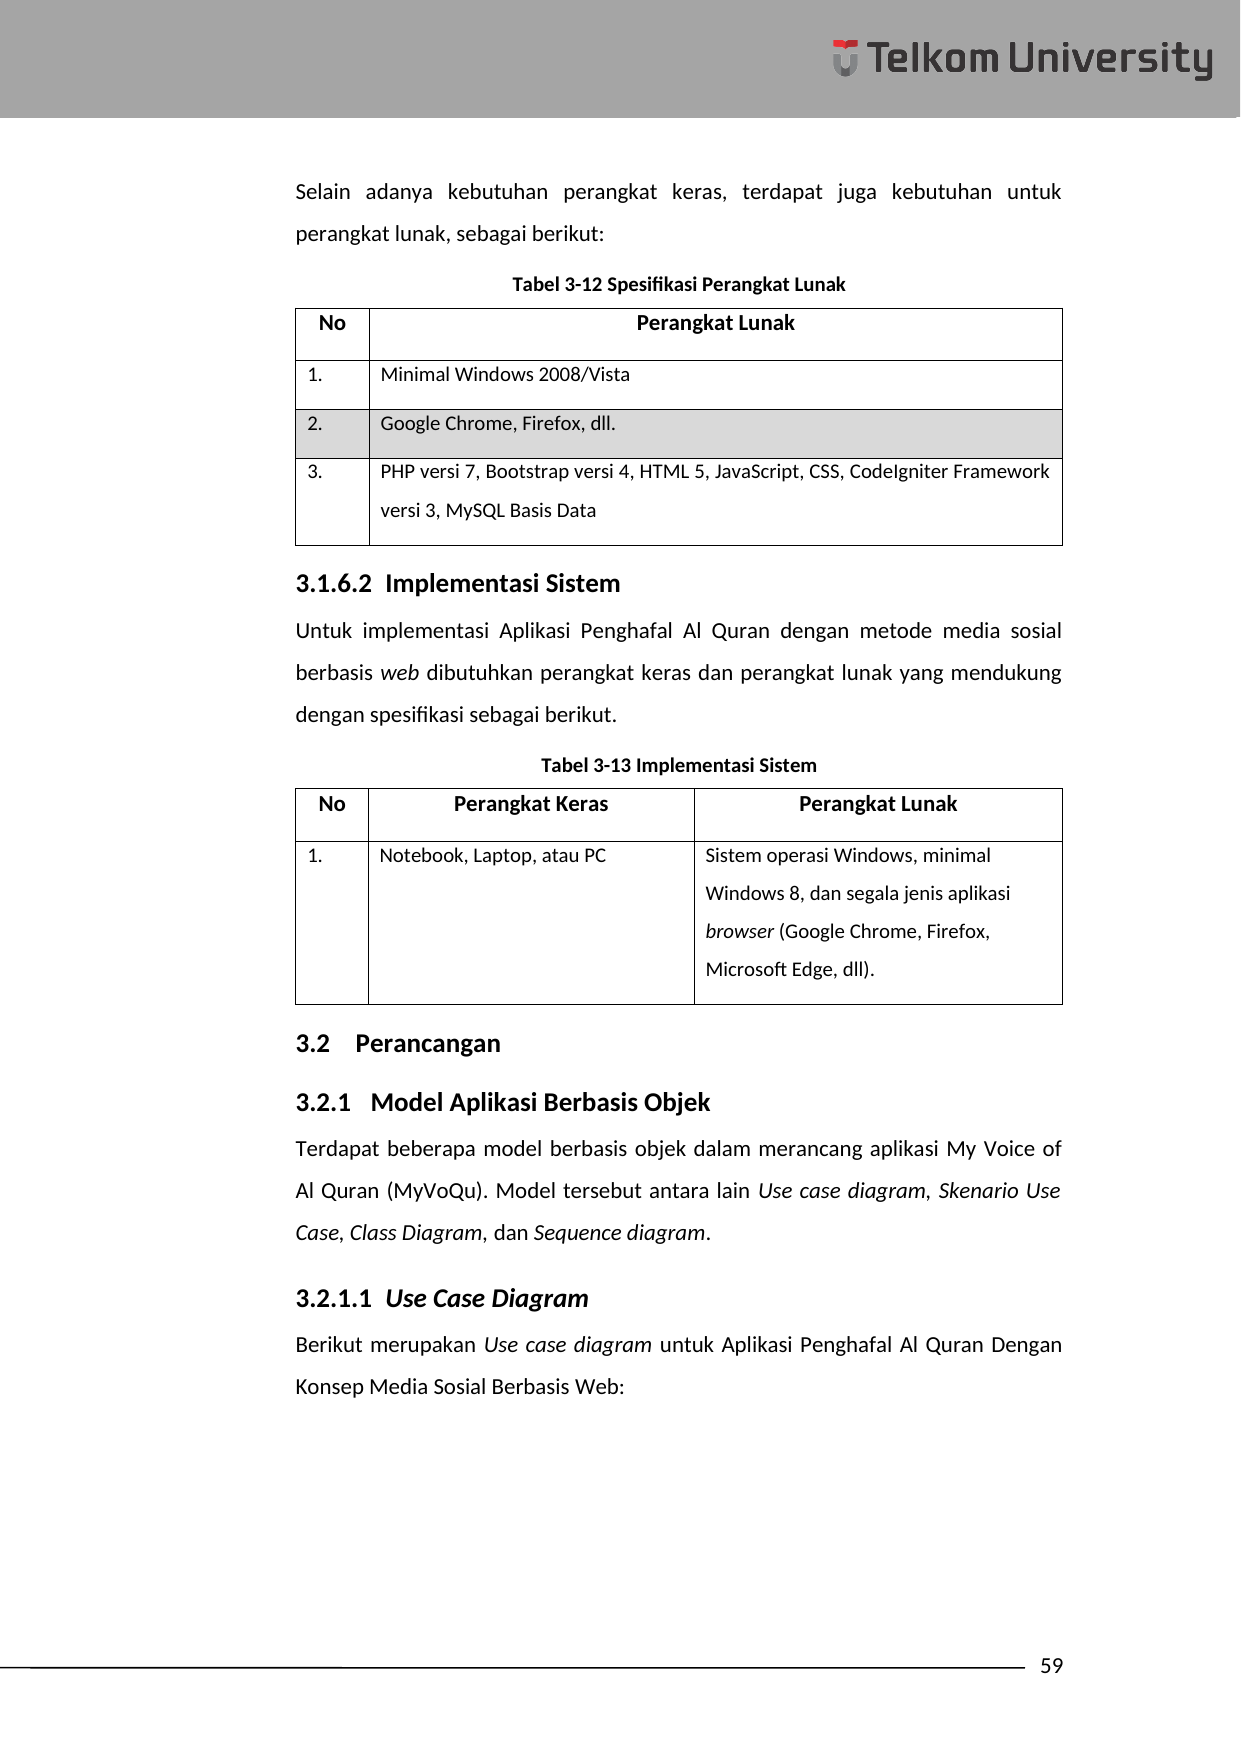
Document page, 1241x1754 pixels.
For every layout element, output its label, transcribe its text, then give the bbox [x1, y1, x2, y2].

table_cell 3. [296, 459, 369, 545]
table_cell 1. [296, 842, 368, 1004]
table_cell 2. [296, 410, 369, 458]
table_cell PHP versi 7, Bootstrap versi 4, HTML 5, JavaScript, CSS, CodeIgniter Framework versi 3, MySQL Basis Data [370, 459, 1062, 545]
table_header Perangkat Lunak [370, 309, 1062, 360]
picture [833, 40, 1213, 81]
text Untuk implementasi Aplikasi Penghafal Al Quran dengan metode media sosial berbasis web dibutuhkan perangkat keras dan perangkat lunak yang mendukung dengan spesifikasi sebagai berikut. [295, 616, 1063, 728]
table_cell 1. [296, 361, 369, 409]
subtitle Use Case Diagram [295, 1281, 1063, 1314]
table_header Perangkat Lunak [695, 789, 1062, 841]
table_cell Minimal Windows 2008/Vista [370, 361, 1062, 409]
table_cell Sistem operasi Windows, minimal Windows 8, dan segala jenis aplikasi browser (Google Chrome, Firefox, Microsoft Edge, dll). [695, 842, 1062, 1004]
subtitle Perancangan [295, 1026, 1063, 1059]
table_cell Google Chrome, Firefox, dll. [370, 410, 1062, 458]
table_header No [296, 309, 369, 360]
table_cell Notebook, Laptop, atau PC [369, 842, 694, 1004]
table_header Perangkat Keras [369, 789, 694, 841]
text Selain adanya kebutuhan perangkat keras, terdapat juga kebutuhan untuk perangkat lunak, sebagai berikut: [295, 177, 1063, 247]
text Berikut merupakan Use case diagram untuk Aplikasi Penghafal Al Quran Dengan Konsep Media Sosial Berbasis Web: [295, 1330, 1063, 1400]
table_header No [296, 789, 368, 841]
text Terdapat beberapa model berbasis objek dalam merancang aplikasi My Voice of Al Quran (MyVoQu). Model tersebut antara lain Use case diagram, Skenario Use Case, Class Diagram, dan Sequence diagram. [295, 1134, 1063, 1246]
subtitle Model Aplikasi Berbasis Objek [295, 1085, 1063, 1118]
subtitle Implementasi Sistem [295, 567, 1063, 599]
